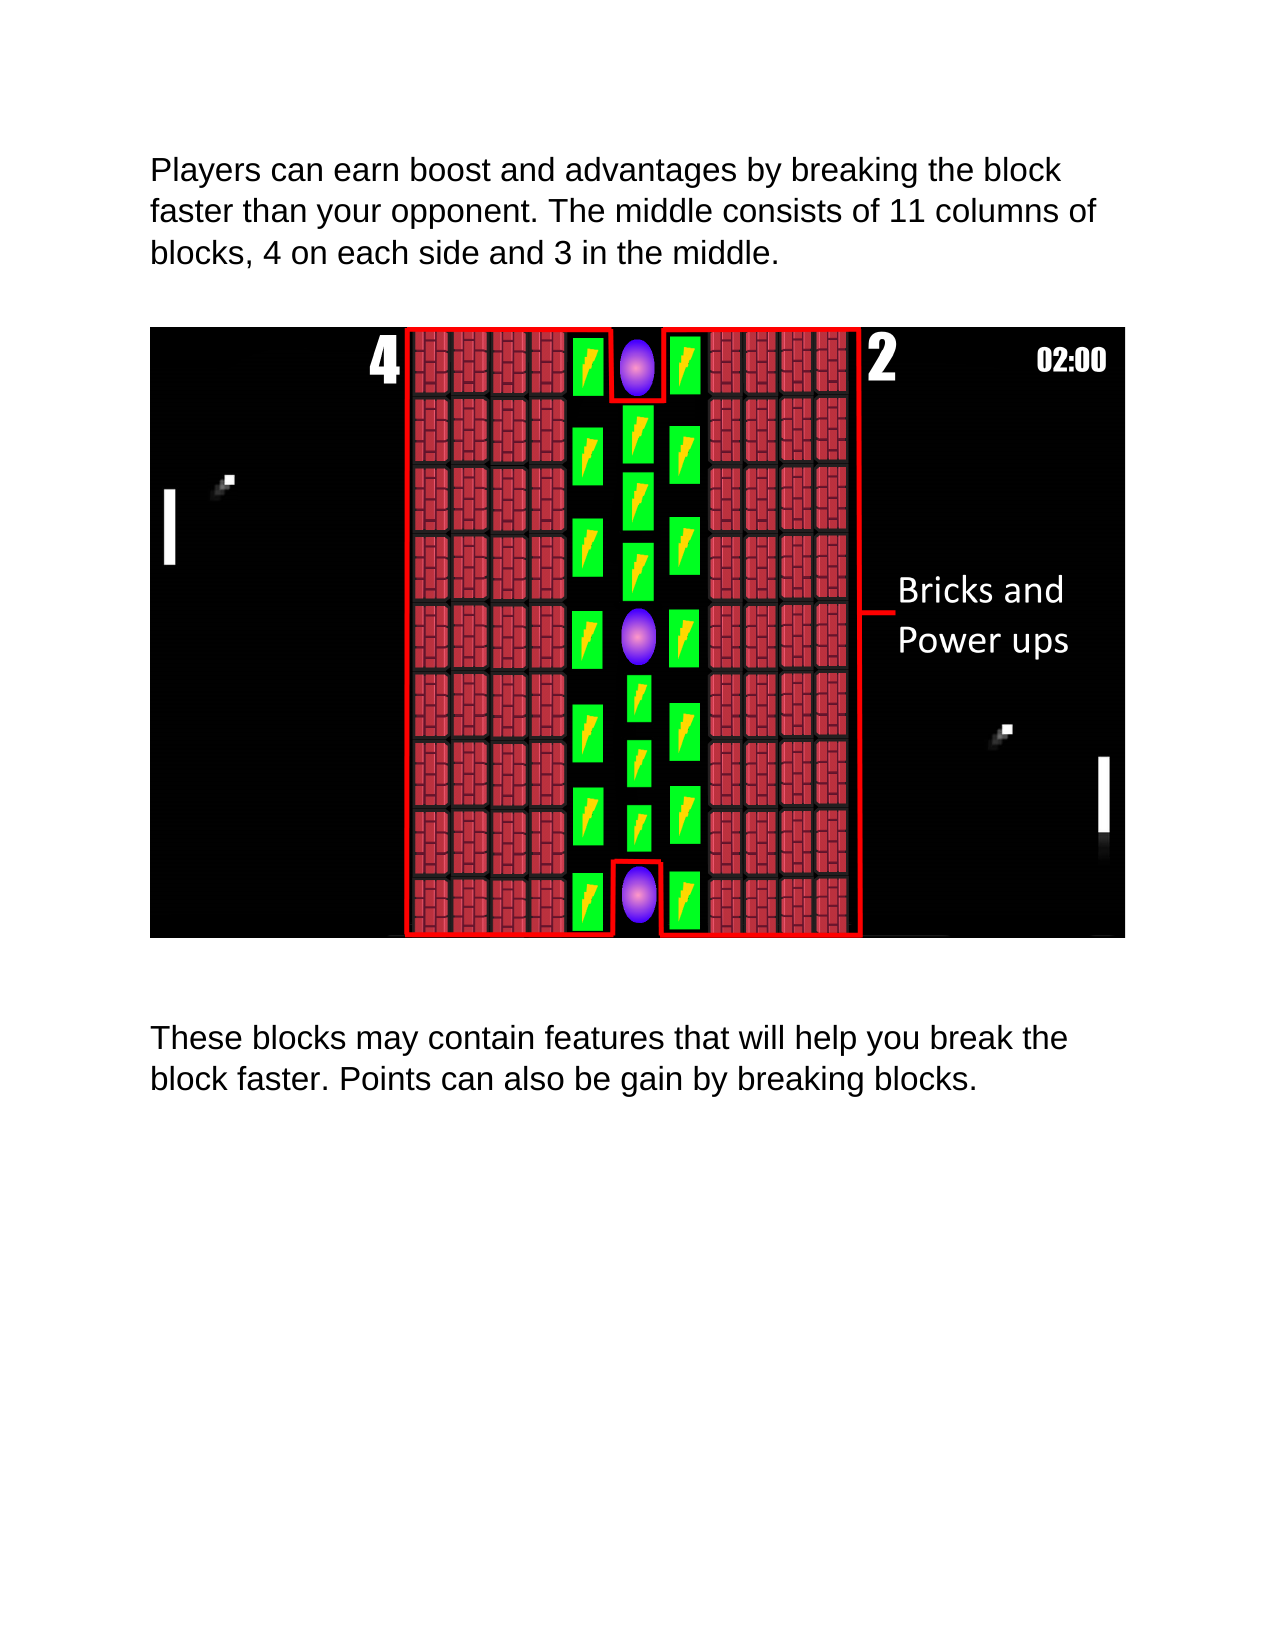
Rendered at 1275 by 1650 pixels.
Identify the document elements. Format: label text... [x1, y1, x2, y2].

text Players can earn boost and advantages by breaking the block faster than your opponent. The middle consists of 11 columns of blocks, 4 on each side and 3 in the middle. [150, 150, 1125, 271]
picture [150, 327, 1125, 938]
text These blocks may contain features that will help you break the block faster. Points can also be gain by breaking blocks. [150, 1018, 1125, 1098]
